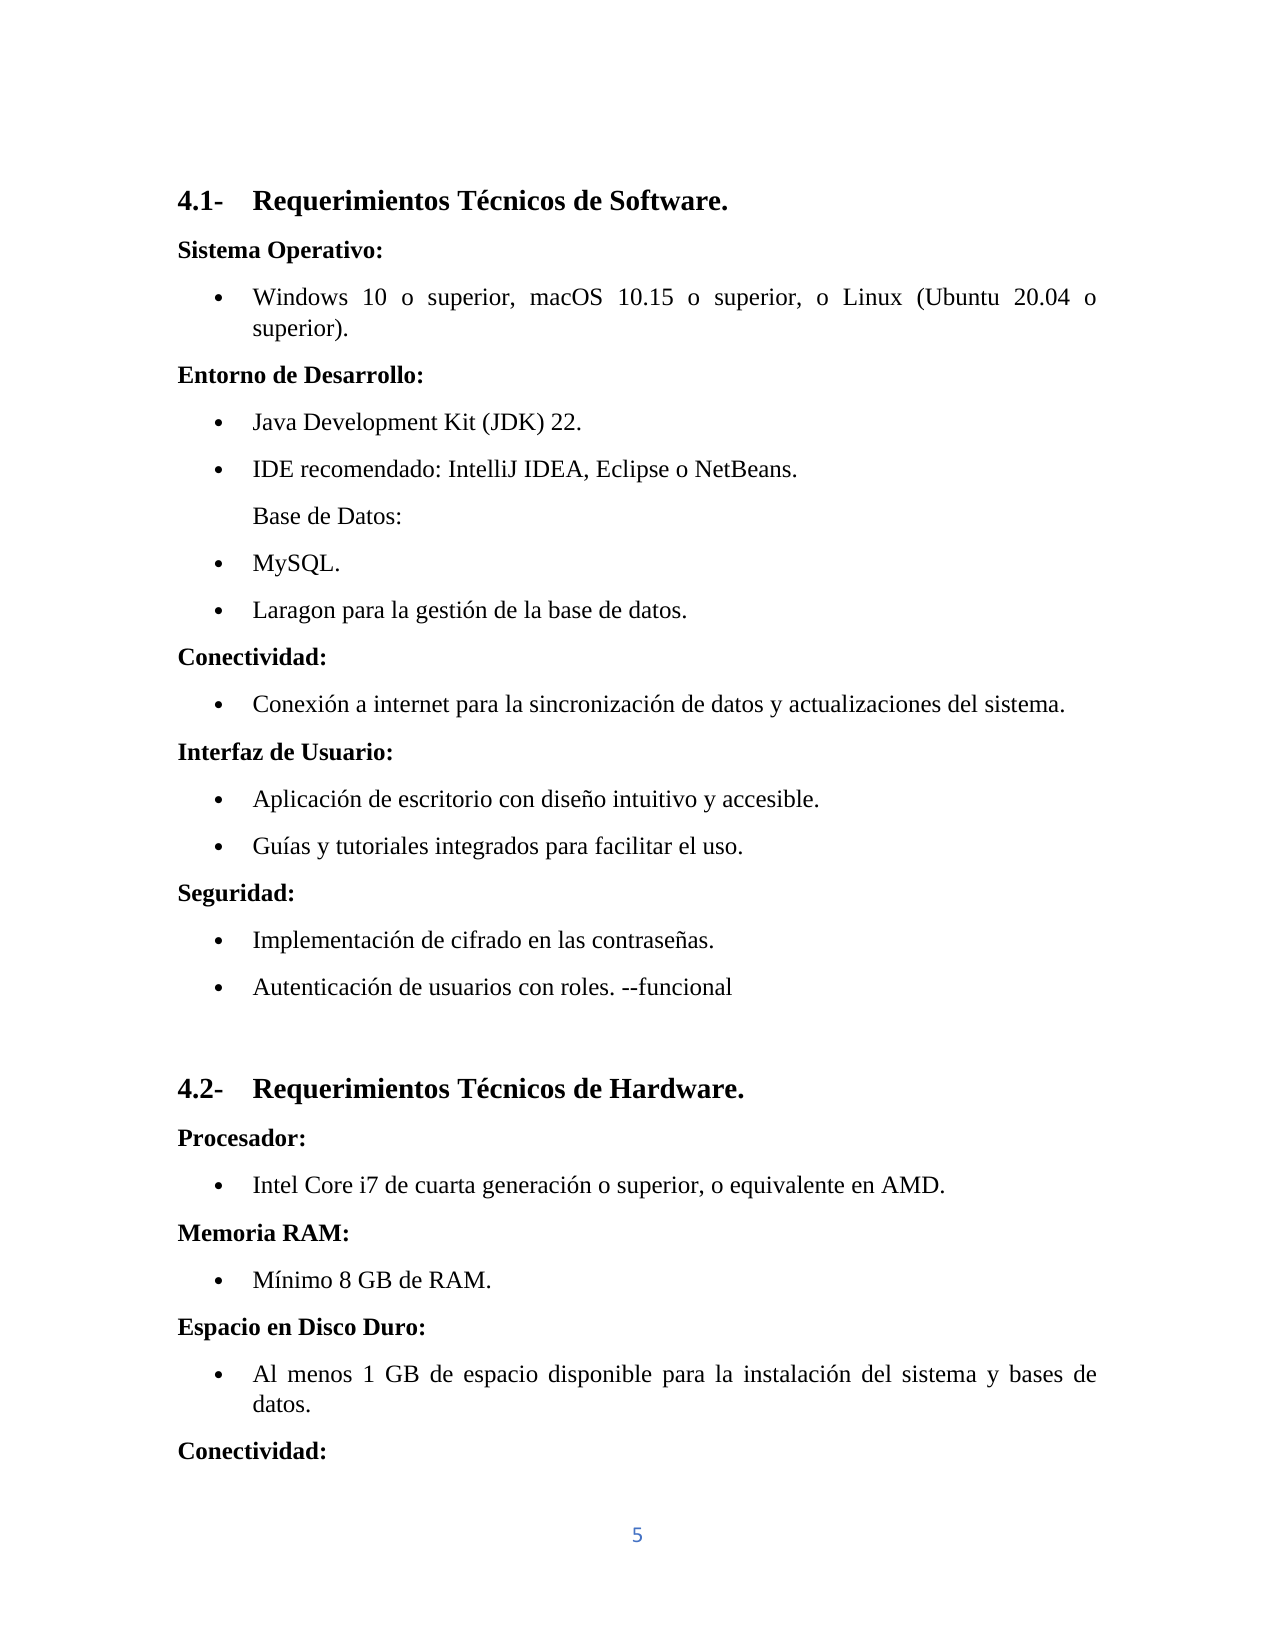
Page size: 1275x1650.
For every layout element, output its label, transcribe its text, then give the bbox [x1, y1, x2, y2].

list Mínimo 8 GB de RAM. [215, 1265, 1098, 1293]
list Requerimientos Técnicos de Hardware. [177, 1071, 1098, 1105]
list MySQL. [215, 548, 1098, 577]
list Al menos 1 GB de espacio disponible para la instalación del sistema y bases de datos. [215, 1359, 1098, 1418]
list Aplicación de escritorio con diseño intuitivo y accesible. [215, 784, 1098, 812]
list Base de Datos: [252, 501, 1098, 530]
list Autenticación de usuarios con roles. --funcional [215, 972, 1098, 1001]
list Guías y tutoriales integrados para facilitar el uso. [215, 831, 1098, 859]
text Sistema Operativo: [177, 235, 1098, 264]
list Implementación de cifrado en las contraseñas. [215, 925, 1098, 954]
text Memoria RAM: [177, 1218, 1098, 1246]
text Conectividad: [177, 1436, 1098, 1465]
list Laragon para la gestión de la base de datos. [215, 595, 1098, 624]
list Windows 10 o superior, macOS 10.15 o superior, o Linux (Ubuntu 20.04 o superior). [215, 282, 1098, 342]
text Procesador: [177, 1123, 1098, 1152]
list Java Development Kit (JDK) 22. [215, 407, 1098, 436]
text Entorno de Desarrollo: [177, 360, 1098, 389]
text Espacio en Disco Duro: [177, 1312, 1098, 1341]
list Conexión a internet para la sincronización de datos y actualizaciones del sistema. [215, 689, 1098, 718]
text Seguridad: [177, 878, 1098, 907]
list Intel Core i7 de cuarta generación o superior, o equivalente en AMD. [215, 1171, 1098, 1199]
text Conectividad: [177, 642, 1098, 671]
list IDE recomendado: IntelliJ IDEA, Eclipse o NetBeans. [215, 454, 1098, 483]
list Requerimientos Técnicos de Software. [177, 183, 1098, 217]
text Interfaz de Usuario: [177, 737, 1098, 765]
